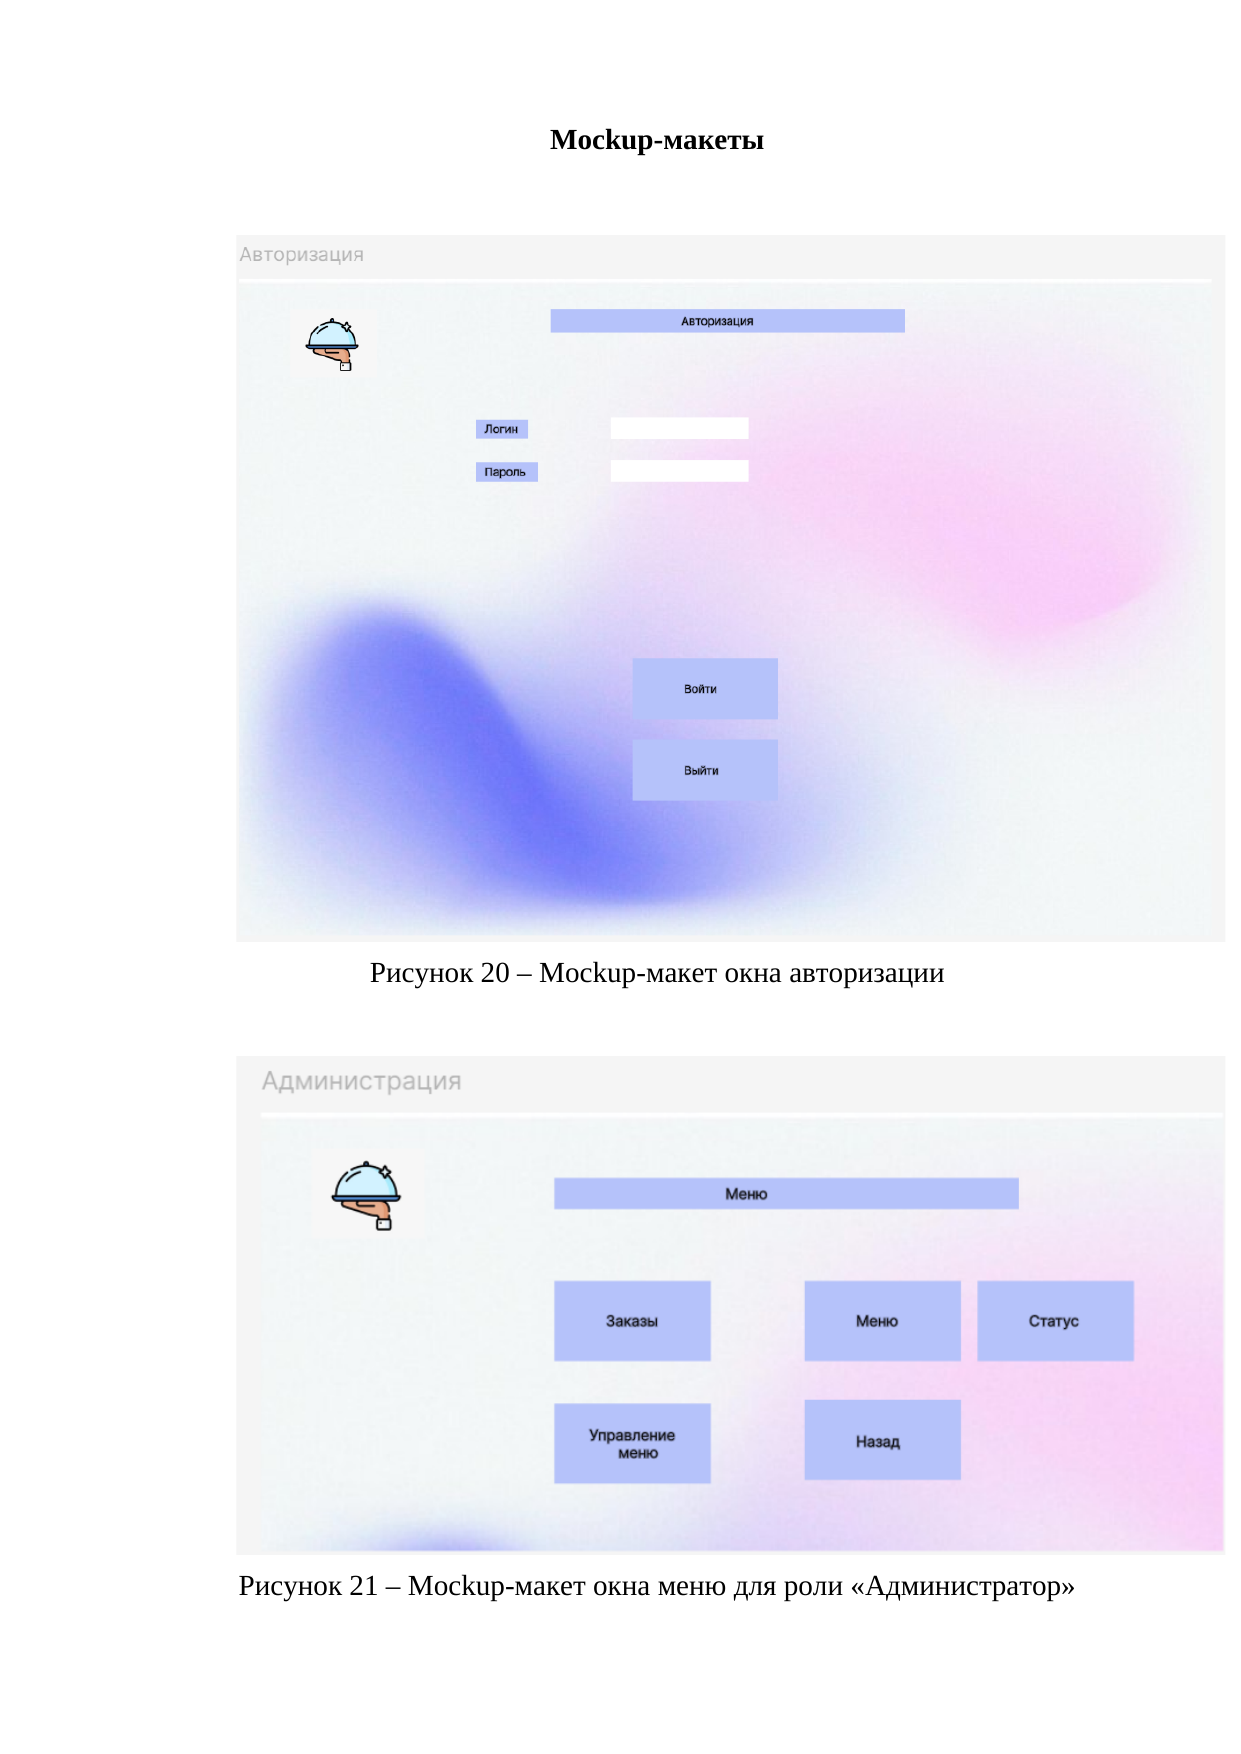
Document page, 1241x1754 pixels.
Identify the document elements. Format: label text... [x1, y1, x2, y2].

subtitle Mockup-макеты [162, 122, 1152, 156]
picture [236, 235, 1226, 942]
text Рисунок 20 – Mockup-макет окна авторизации [162, 956, 1152, 989]
text Рисунок 21 – Mockup-макет окна меню для роли «Администратор» [162, 1568, 1152, 1602]
picture [236, 1056, 1226, 1555]
